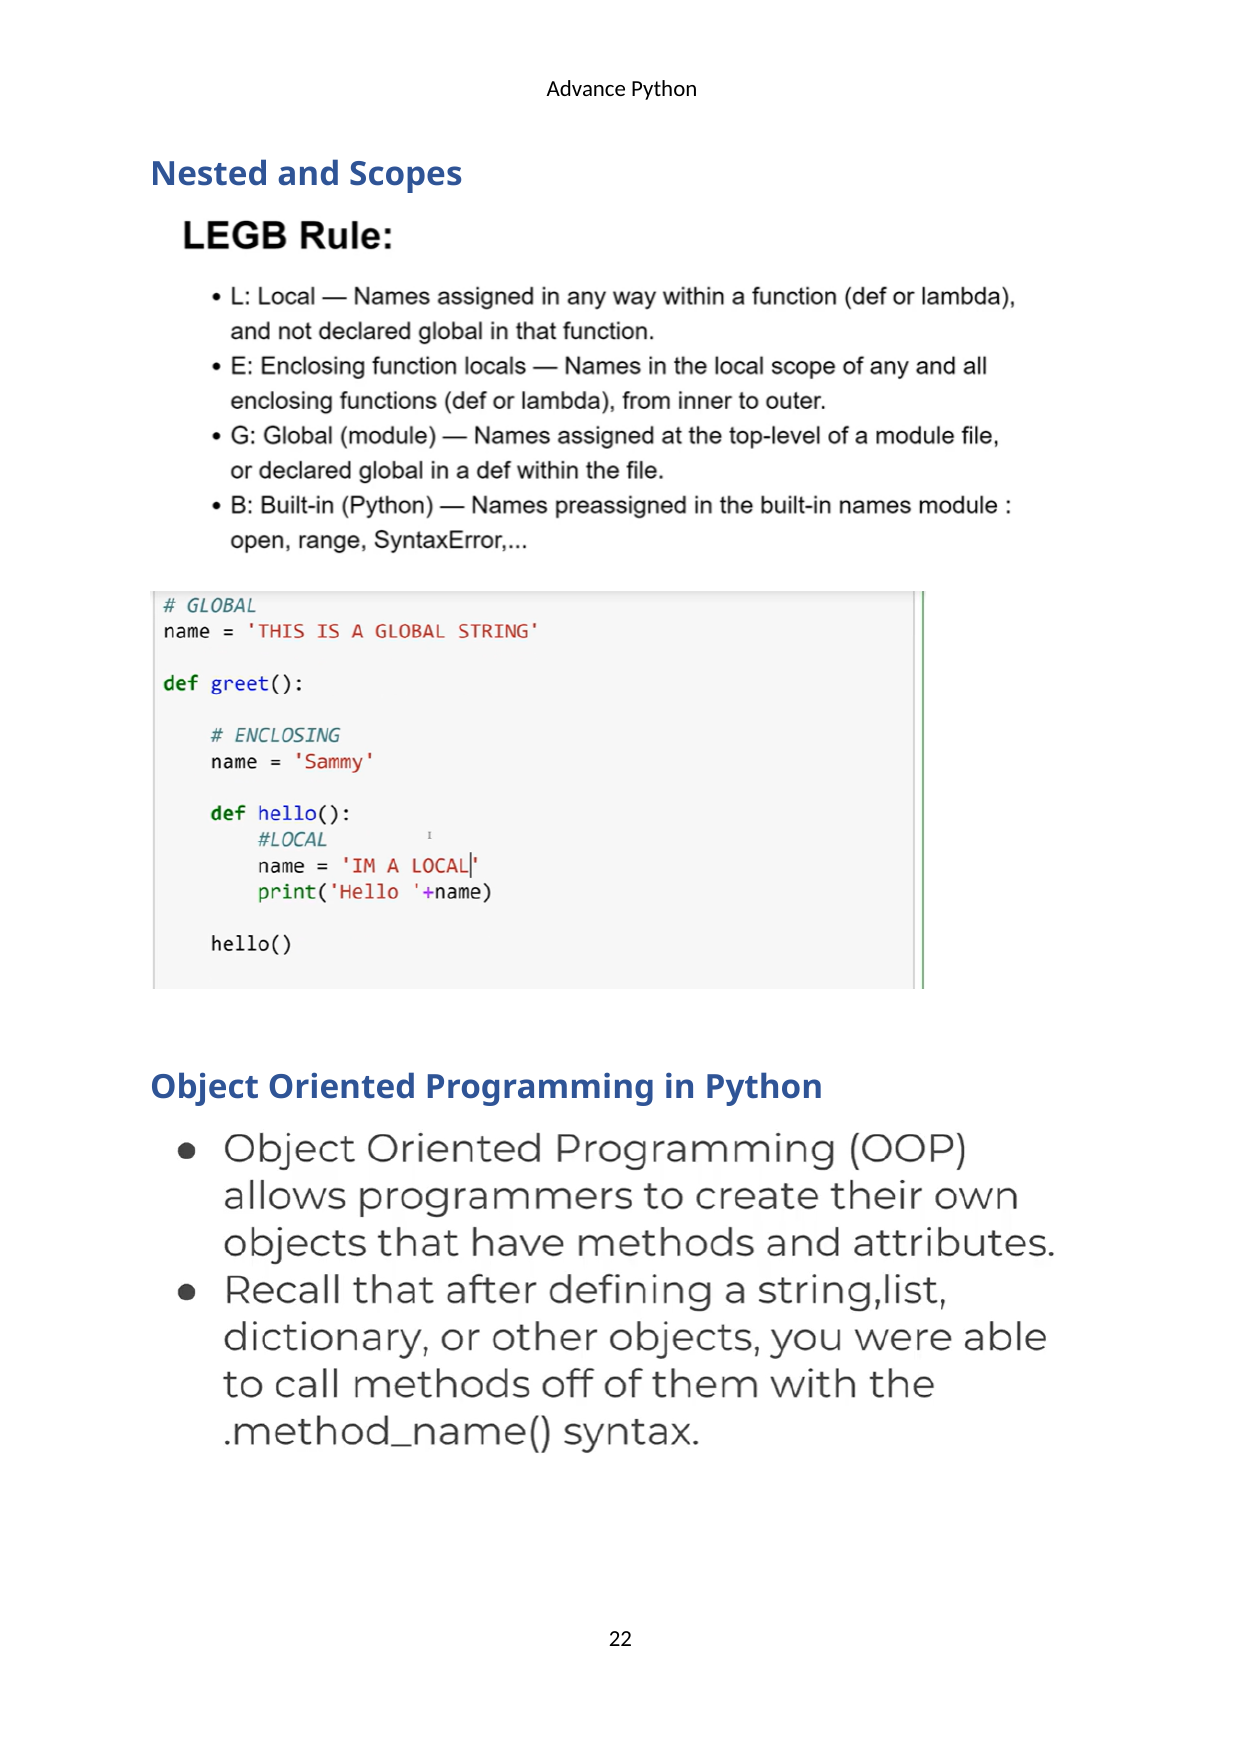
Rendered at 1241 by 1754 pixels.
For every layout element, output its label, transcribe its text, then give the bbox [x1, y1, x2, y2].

picture [150, 198, 1047, 573]
picture [150, 591, 927, 989]
picture [150, 1111, 1091, 1489]
subtitle Nested and Scopes [150, 150, 1090, 195]
subtitle Object Oriented Programming in Python [150, 1063, 1090, 1108]
